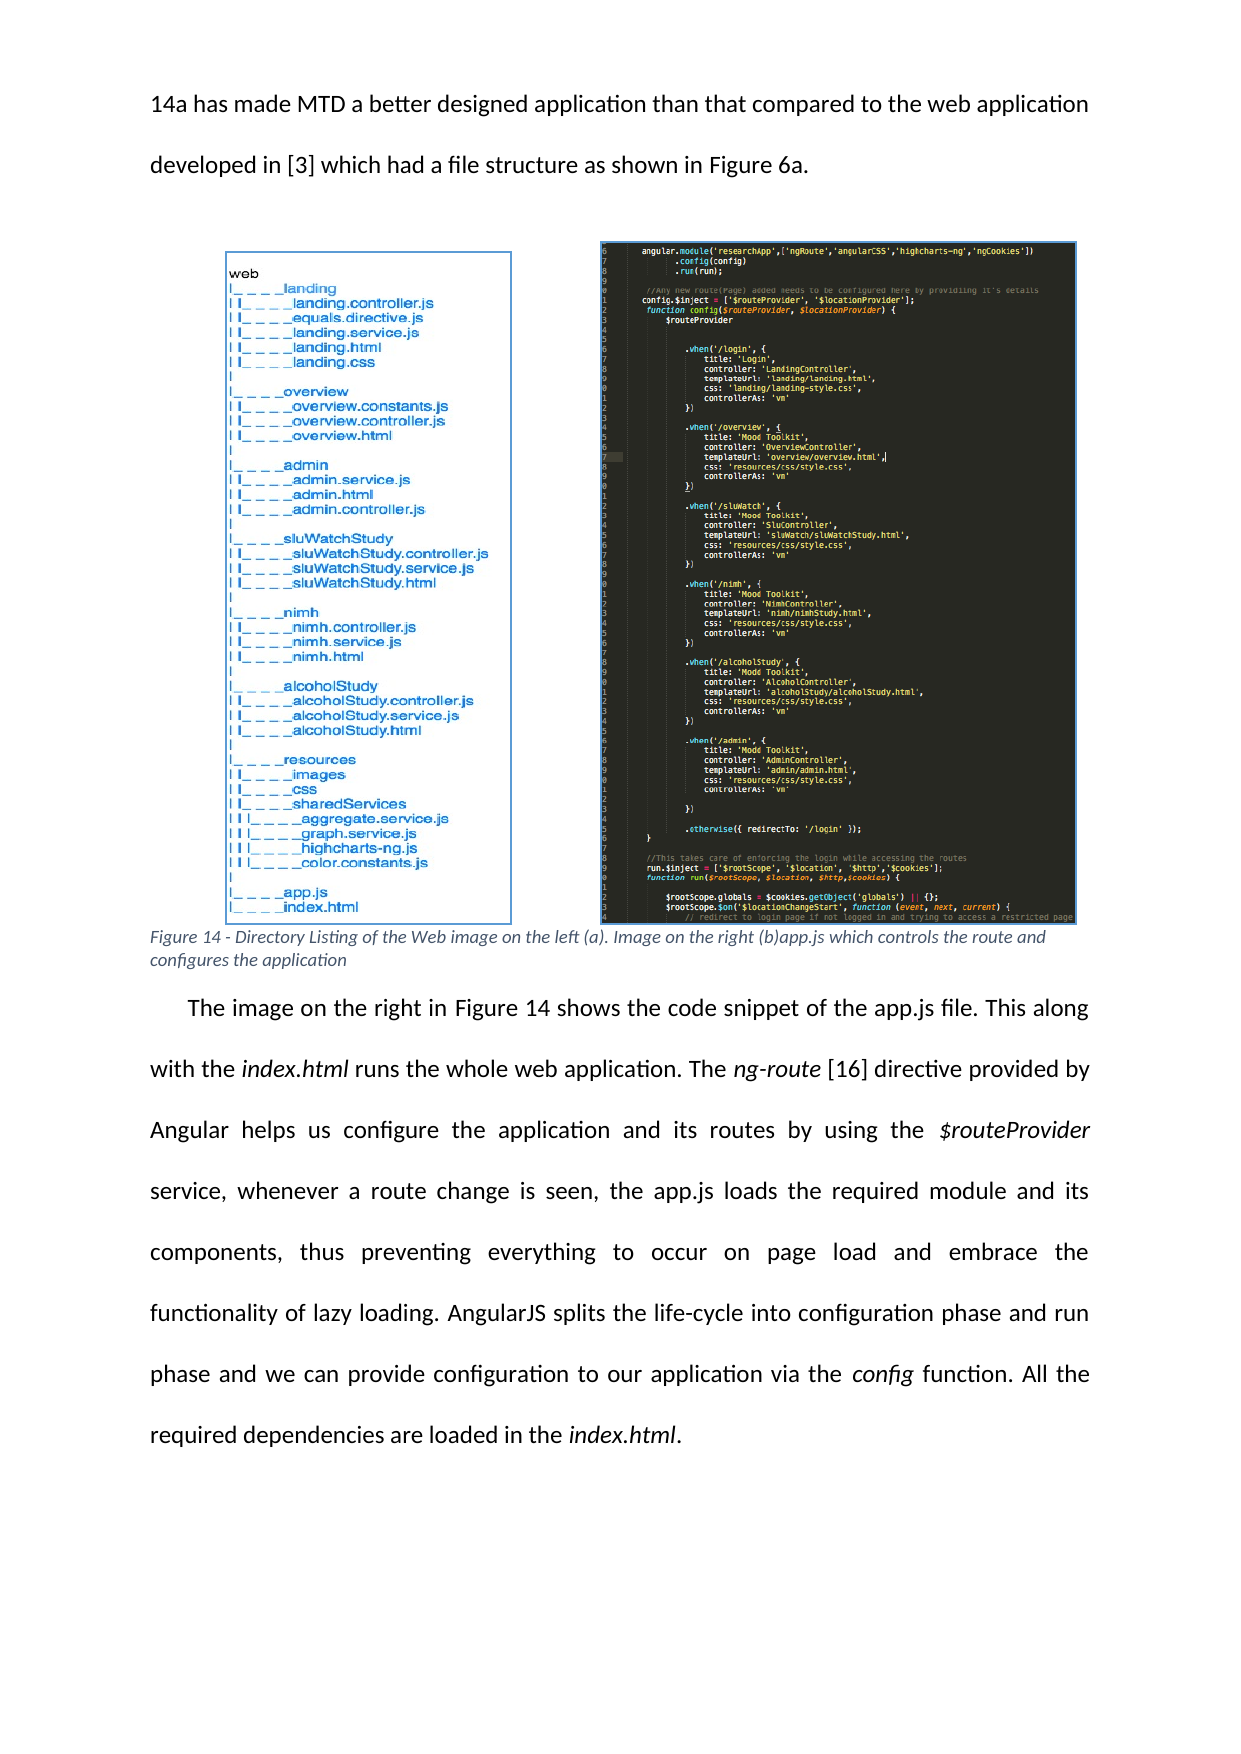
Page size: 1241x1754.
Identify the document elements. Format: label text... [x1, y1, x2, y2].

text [150, 119, 1090, 180]
picture [227, 253, 510, 923]
picture [602, 243, 1075, 923]
text The image on the right in Figure 14 shows the code snippet of the app.js file. This along with the index.html runs the whole web application. The ng-route [16] directive provided by Angular helps us configure the application and its routes by using the $routeProvider service, whenever a route change is seen, the app.js loads the required module and its components, thus preventing everything to occur on page load and embrace the functionality of lazy loading. AngularJS splits the life-cycle into configuration phase and run phase and we can provide configuration to our application via the config function. All the required dependencies are loaded in the index.html. [150, 992, 1090, 1450]
